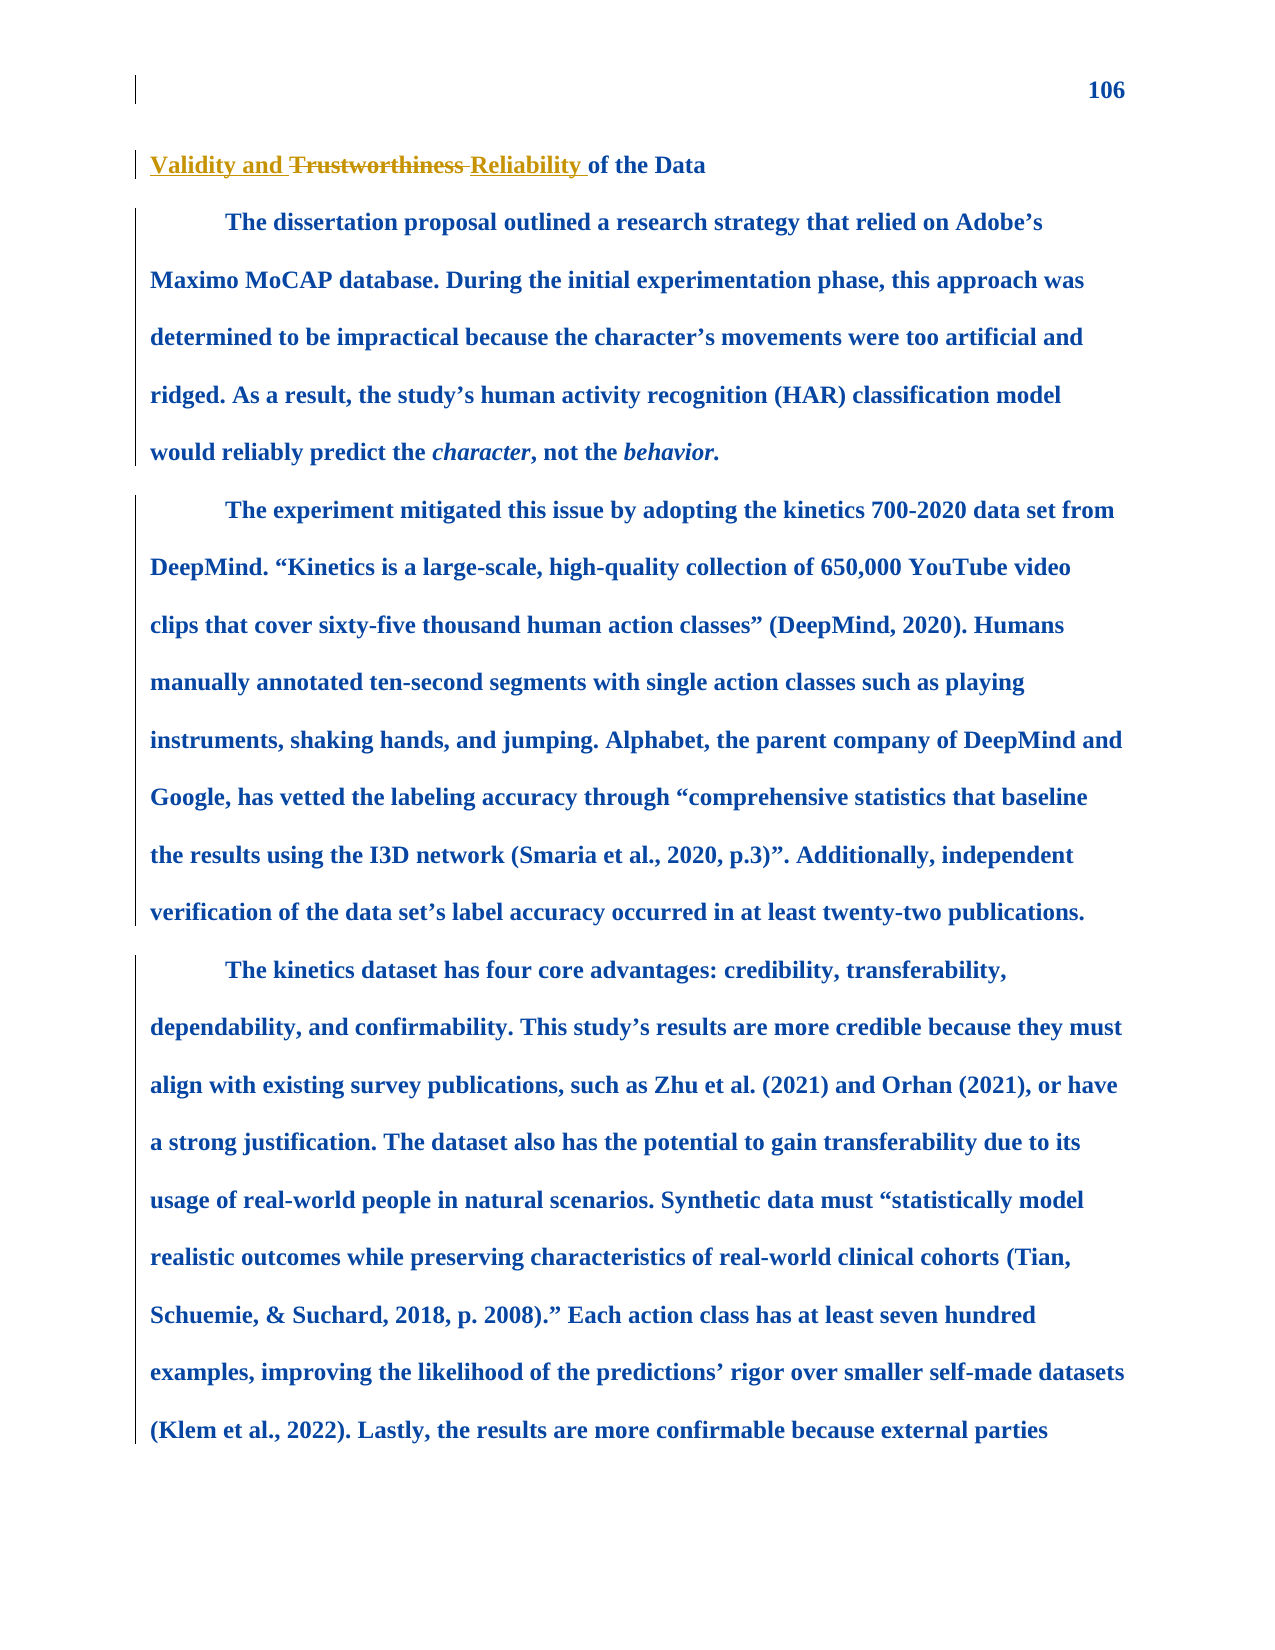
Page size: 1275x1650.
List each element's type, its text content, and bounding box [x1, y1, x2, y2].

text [150, 955, 1125, 1444]
text The dissertation proposal outlined a research strategy that relied on Adobe’s Maximo MoCAP database. During the initial experimentation phase, this approach was determined to be impractical because the character’s movements were too artificial and ridged. As a result, the study’s human activity recognition (HAR) classification model would reliably predict the character, not the behavior. [150, 207, 1125, 466]
subtitle of the Data [150, 150, 1125, 179]
text The experiment mitigated this issue by adopting the kinetics 700-2020 data set from DeepMind. “Kinetics is a large-scale, high-quality collection of 650,000 YouTube video clips that cover sixty-five thousand human action classes” (DeepMind, 2020). Humans manually annotated ten-second segments with single action classes such as playing instruments, shaking hands, and jumping. Alphabet, the parent company of DeepMind and Google, has vetted the labeling accuracy through “comprehensive statistics that baseline the results using the I3D network (Smaria et al., 2020, p.3)”. Additionally, independent verification of the data set’s label accuracy occurred in at least twenty-two publications. [150, 495, 1125, 926]
